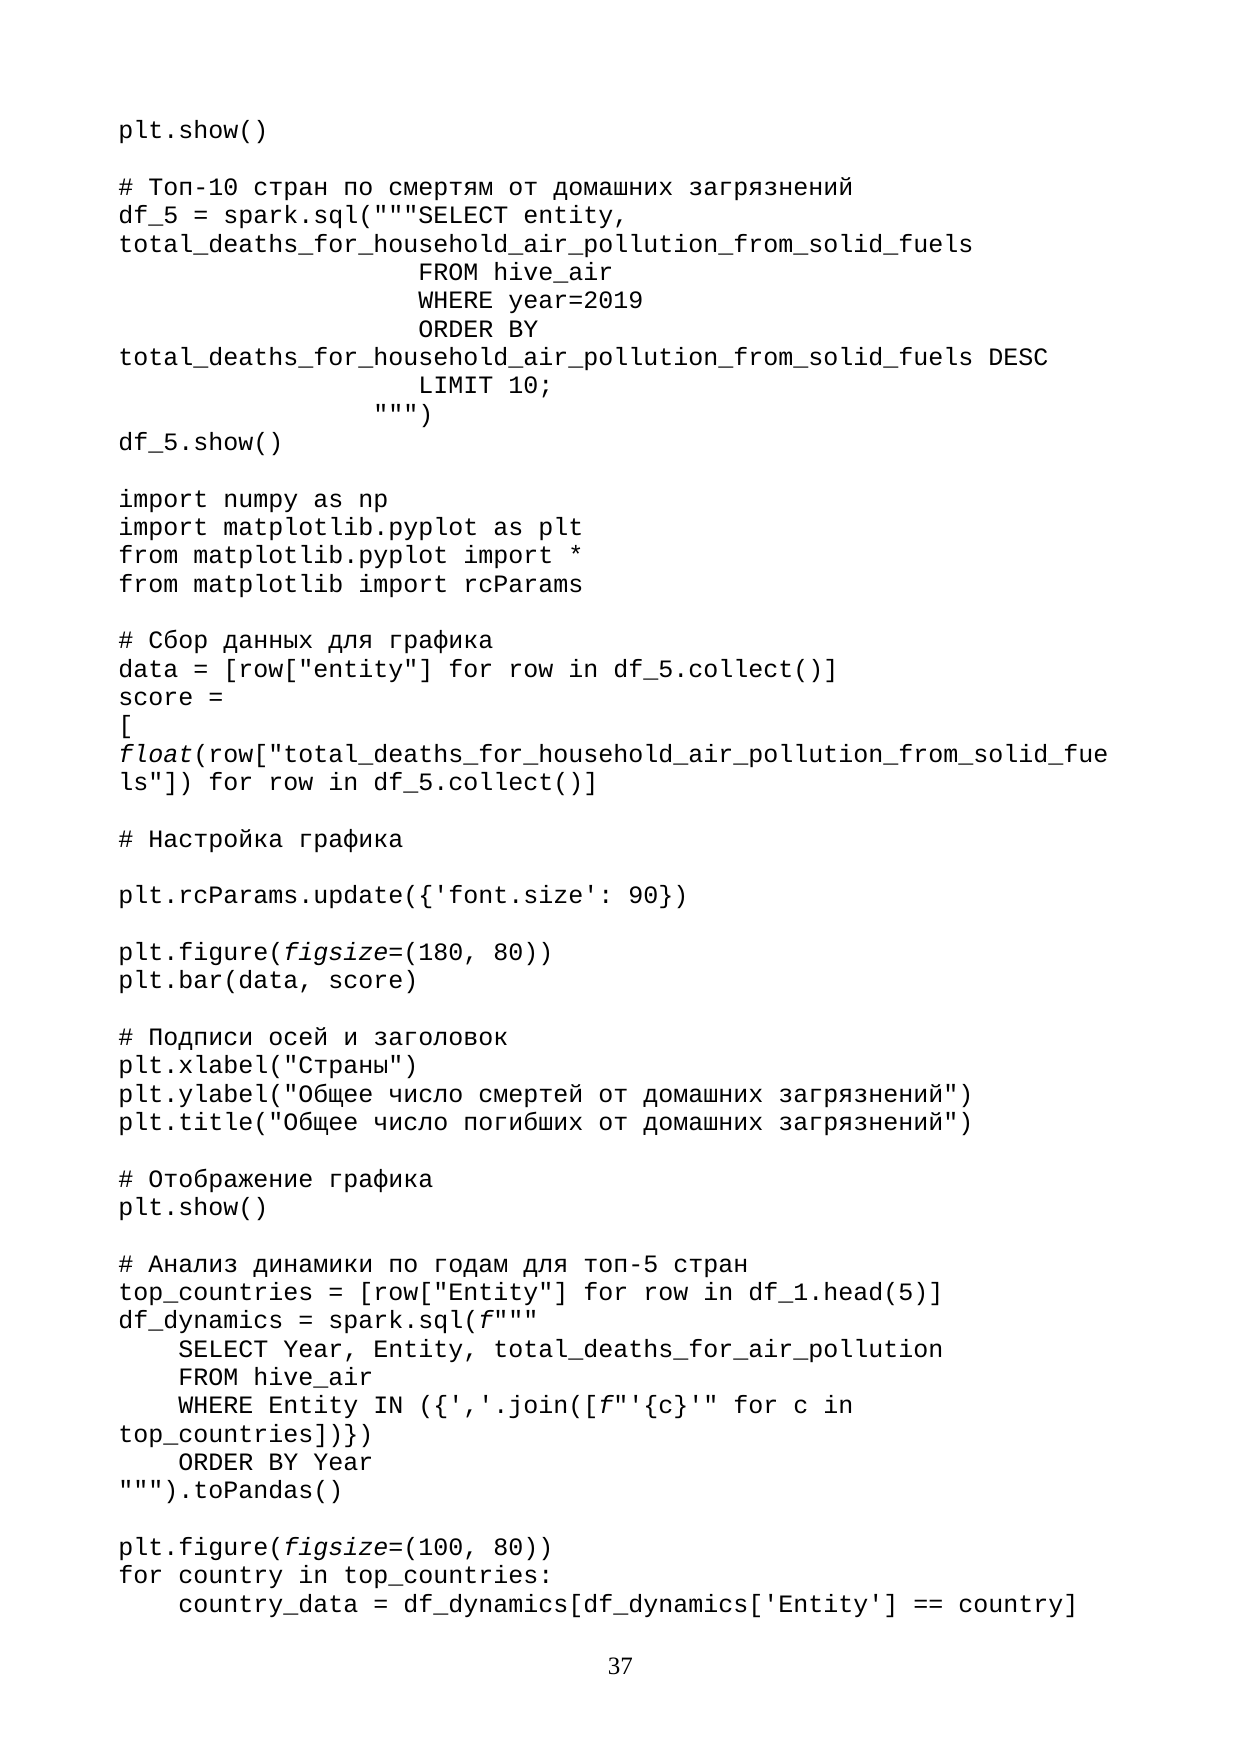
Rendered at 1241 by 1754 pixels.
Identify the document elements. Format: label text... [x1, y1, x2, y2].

text # Подписи осей и заголовок [118, 1025, 1122, 1053]
text # Топ-10 стран по смертям от домашних загрязнений [118, 175, 1122, 203]
text plt.ylabel("Общее число смертей от домашних загрязнений") [118, 1081, 1122, 1110]
text df_dynamics = spark.sql(f""" [118, 1308, 1122, 1336]
text FROM hive_air [118, 1365, 1122, 1393]
text plt.title("Общее число погибших от домашних загрязнений") [118, 1110, 1122, 1138]
text import matplotlib.pyplot as plt [118, 515, 1122, 543]
text plt.show() [118, 1195, 1122, 1223]
text # Настройка графика [118, 826, 1122, 855]
text df_5 = spark.sql("""SELECT entity, total_deaths_for_household_air_pollution_from_solid_fuels [118, 203, 1122, 260]
text """) [118, 401, 1122, 430]
text FROM hive_air [118, 260, 1122, 288]
text plt.xlabel("Страны") [118, 1053, 1122, 1081]
text for country in top_countries: [118, 1563, 1122, 1591]
text ORDER BY total_deaths_for_household_air_pollution_from_solid_fuels DESC [118, 316, 1122, 373]
text """).toPandas() [118, 1478, 1122, 1506]
text plt.show() [118, 118, 1122, 146]
text data = [row["entity"] for row in df_5.collect()] [118, 656, 1122, 685]
text SELECT Year, Entity, total_deaths_for_air_pollution [118, 1336, 1122, 1365]
text plt.figure(figsize=(100, 80)) [118, 1535, 1122, 1563]
text # Отображение графика [118, 1166, 1122, 1195]
text import numpy as np [118, 486, 1122, 515]
text LIMIT 10; [118, 373, 1122, 401]
text top_countries = [row["Entity"] for row in df_1.head(5)] [118, 1280, 1122, 1308]
text WHERE year=2019 [118, 288, 1122, 316]
text country_data = df_dynamics[df_dynamics['Entity'] == country] [118, 1591, 1122, 1620]
text df_5.show() [118, 430, 1122, 458]
text WHERE Entity IN ({','.join([f"'{c}'" for c in top_countries])}) [118, 1393, 1122, 1450]
text ORDER BY Year [118, 1450, 1122, 1478]
text score = [float(row["total_deaths_for_household_air_pollution_from_solid_fuels"]) for row in df_5.collect()] [118, 685, 1122, 798]
text from matplotlib.pyplot import * [118, 543, 1122, 571]
text plt.rcParams.update({'font.size': 90}) [118, 883, 1122, 911]
text # Сбор данных для графика [118, 628, 1122, 656]
text # Анализ динамики по годам для топ-5 стран [118, 1251, 1122, 1280]
text plt.bar(data, score) [118, 968, 1122, 996]
text from matplotlib import rcParams [118, 571, 1122, 600]
text plt.figure(figsize=(180, 80)) [118, 940, 1122, 968]
